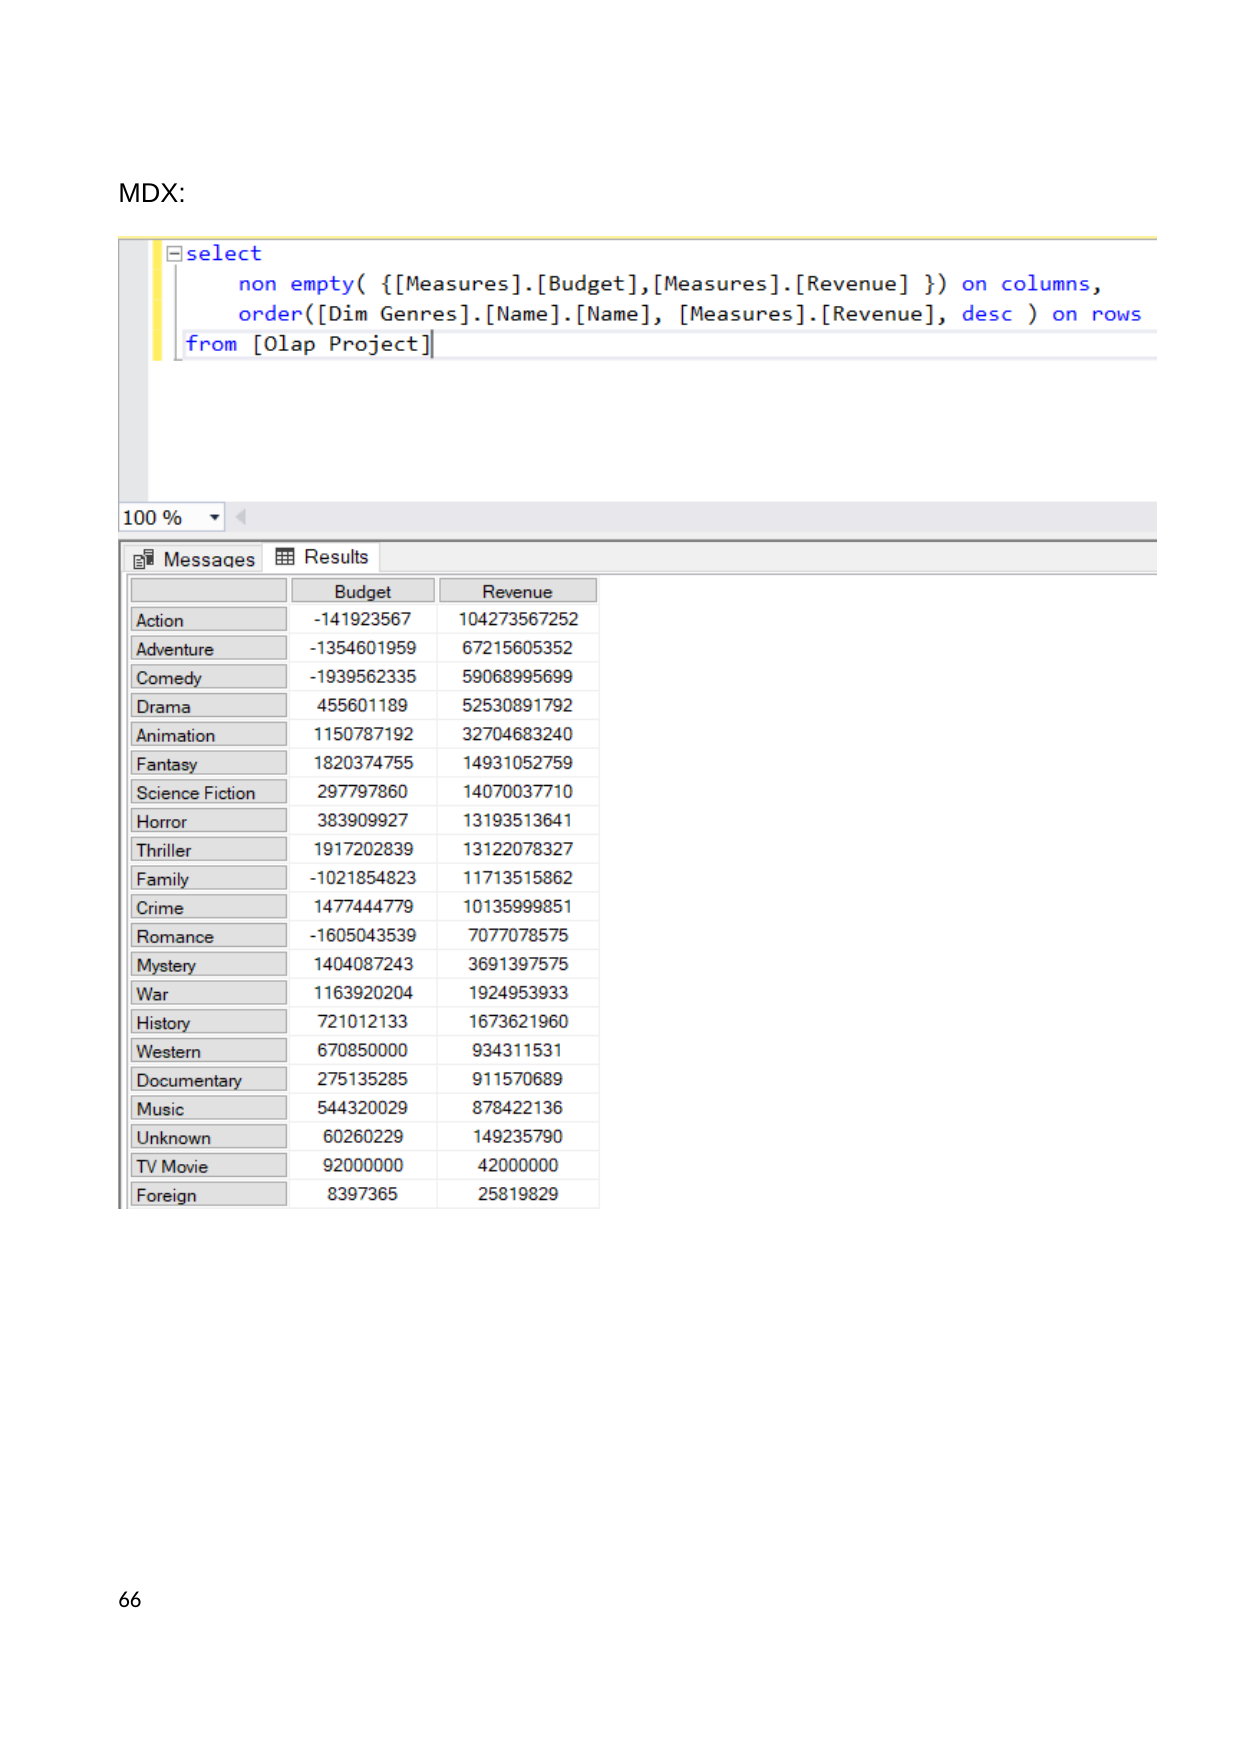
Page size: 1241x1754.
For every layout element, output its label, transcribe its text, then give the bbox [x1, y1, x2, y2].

text MDX: [118, 177, 1122, 209]
picture [118, 236, 1157, 1209]
